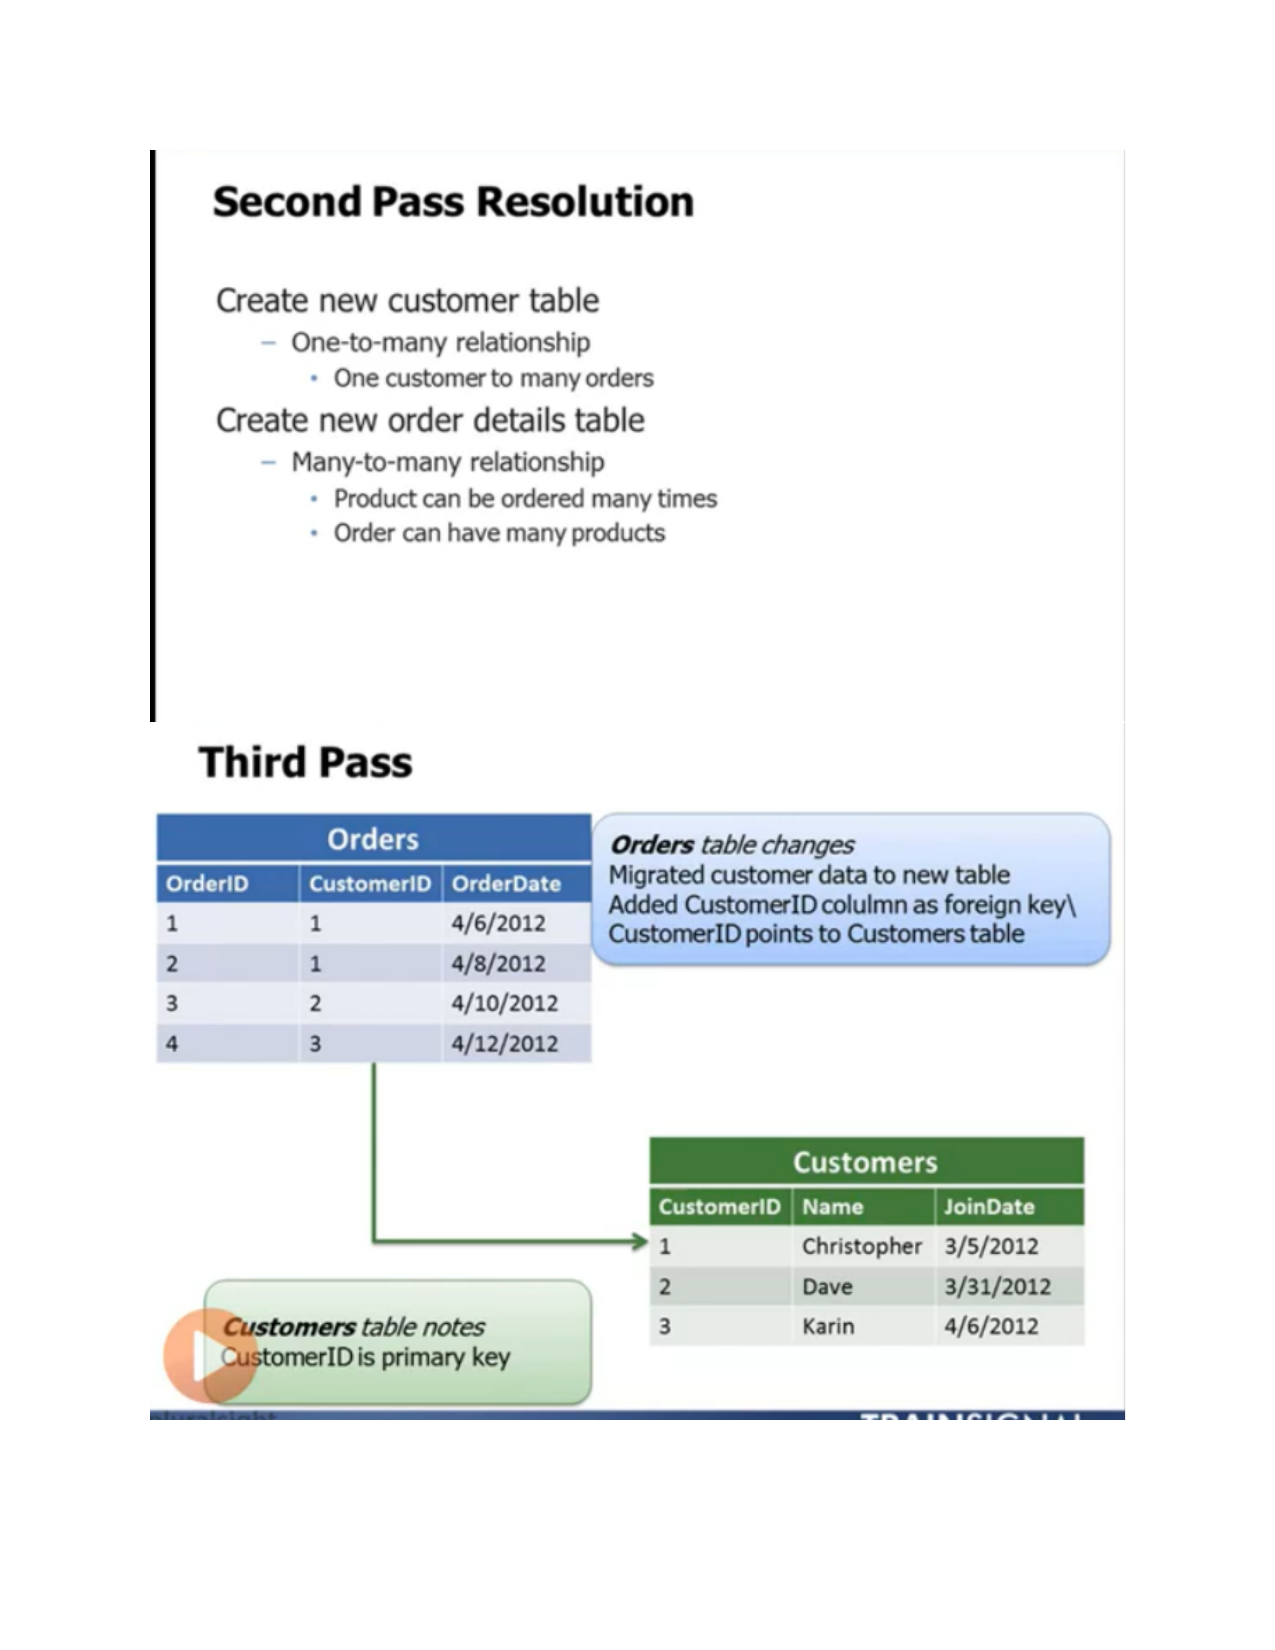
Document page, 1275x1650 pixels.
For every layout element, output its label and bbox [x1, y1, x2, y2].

picture [150, 723, 1125, 1420]
picture [150, 150, 1125, 722]
